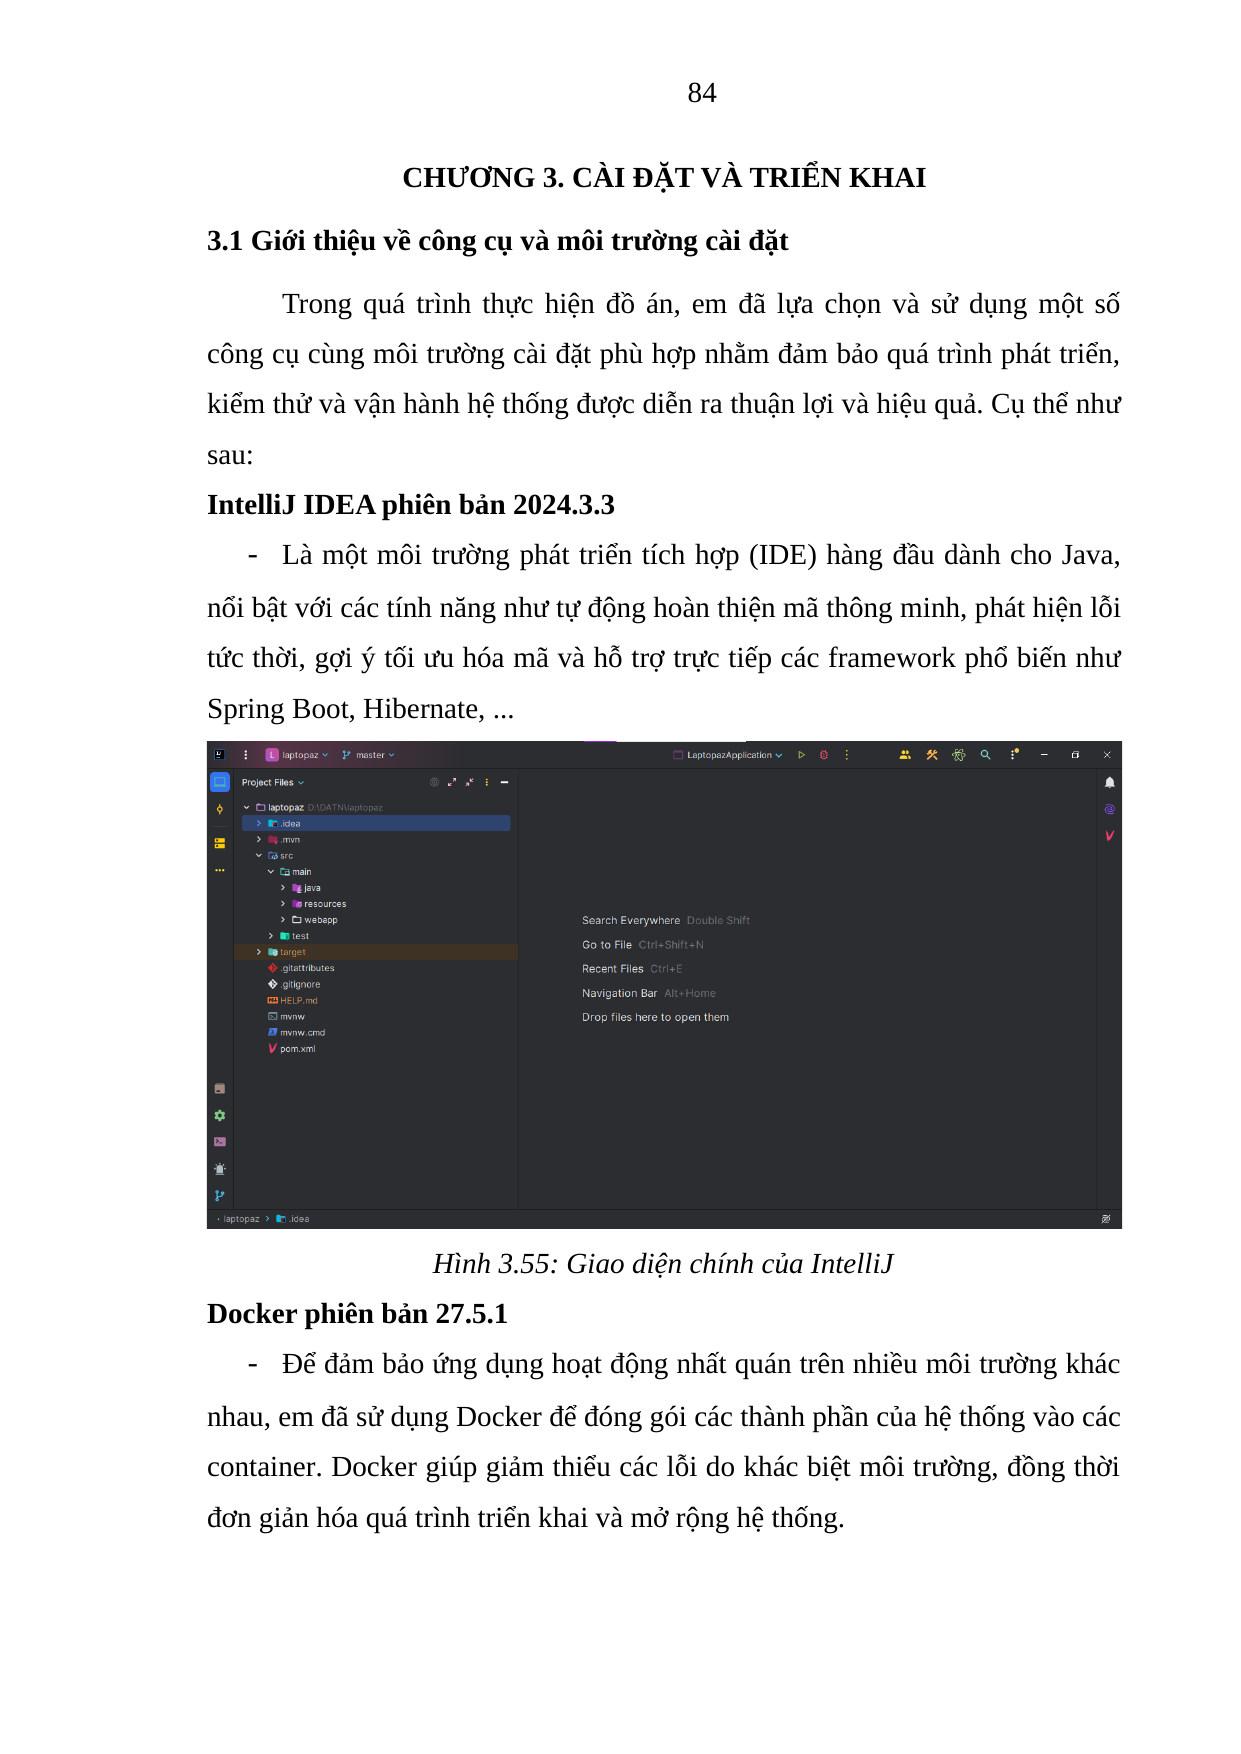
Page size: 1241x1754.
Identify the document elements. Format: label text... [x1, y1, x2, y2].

picture [206, 741, 1123, 1229]
subtitle Giới thiệu về công cụ và môi trường cài đặt [207, 223, 1122, 257]
list Là một môi trường phát triển tích hợp (IDE) hàng đầu dành cho Java, nổi bật với các tính năng như tự động hoàn thiện mã thông minh, phát hiện lỗi tức thời, gợi ý tối ưu hóa mã và hỗ trợ trực tiếp các framework phổ biến như Spring Boot, Hibernate, ... [207, 537, 1122, 724]
text Docker phiên bản 27.5.1 [207, 1296, 1122, 1329]
subtitle CÀI ĐẶT VÀ TRIỂN KHAI [207, 160, 1122, 194]
text IntelliJ IDEA phiên bản 2024.3.3 [207, 487, 1122, 521]
list Để đảm bảo ứng dụng hoạt động nhất quán trên nhiều môi trường khác nhau, em đã sử dụng Docker để đóng gói các thành phần của hệ thống vào các container. Docker giúp giảm thiểu các lỗi do khác biệt môi trường, đồng thời đơn giản hóa quá trình triển khai và mở rộng hệ thống. [207, 1346, 1122, 1533]
text Trong quá trình thực hiện đồ án, em đã lựa chọn và sử dụng một số công cụ cùng môi trường cài đặt phù hợp nhằm đảm bảo quá trình phát triển, kiểm thử và vận hành hệ thống được diễn ra thuận lợi và hiệu quả. Cụ thể như sau: [207, 286, 1122, 470]
